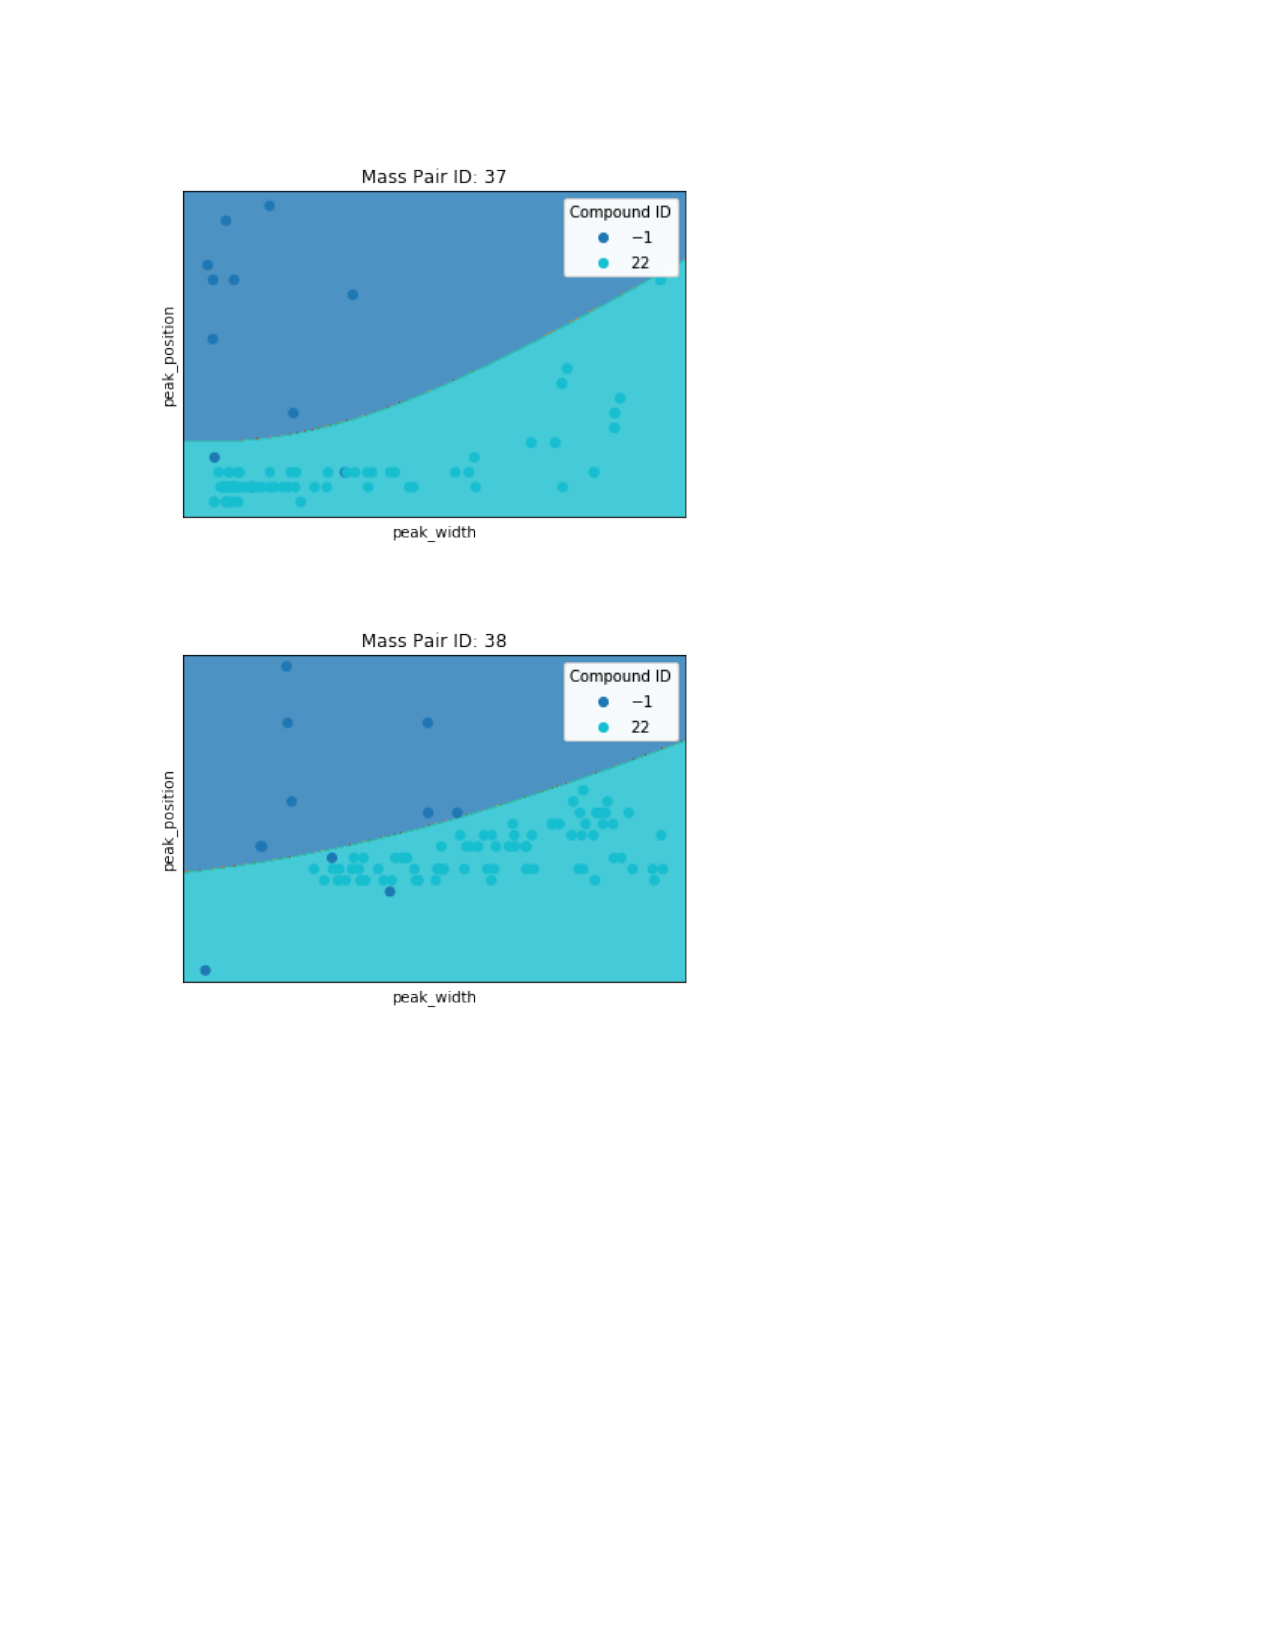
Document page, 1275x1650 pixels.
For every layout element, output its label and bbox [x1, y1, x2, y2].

picture [150, 622, 696, 1015]
picture [150, 158, 696, 550]
